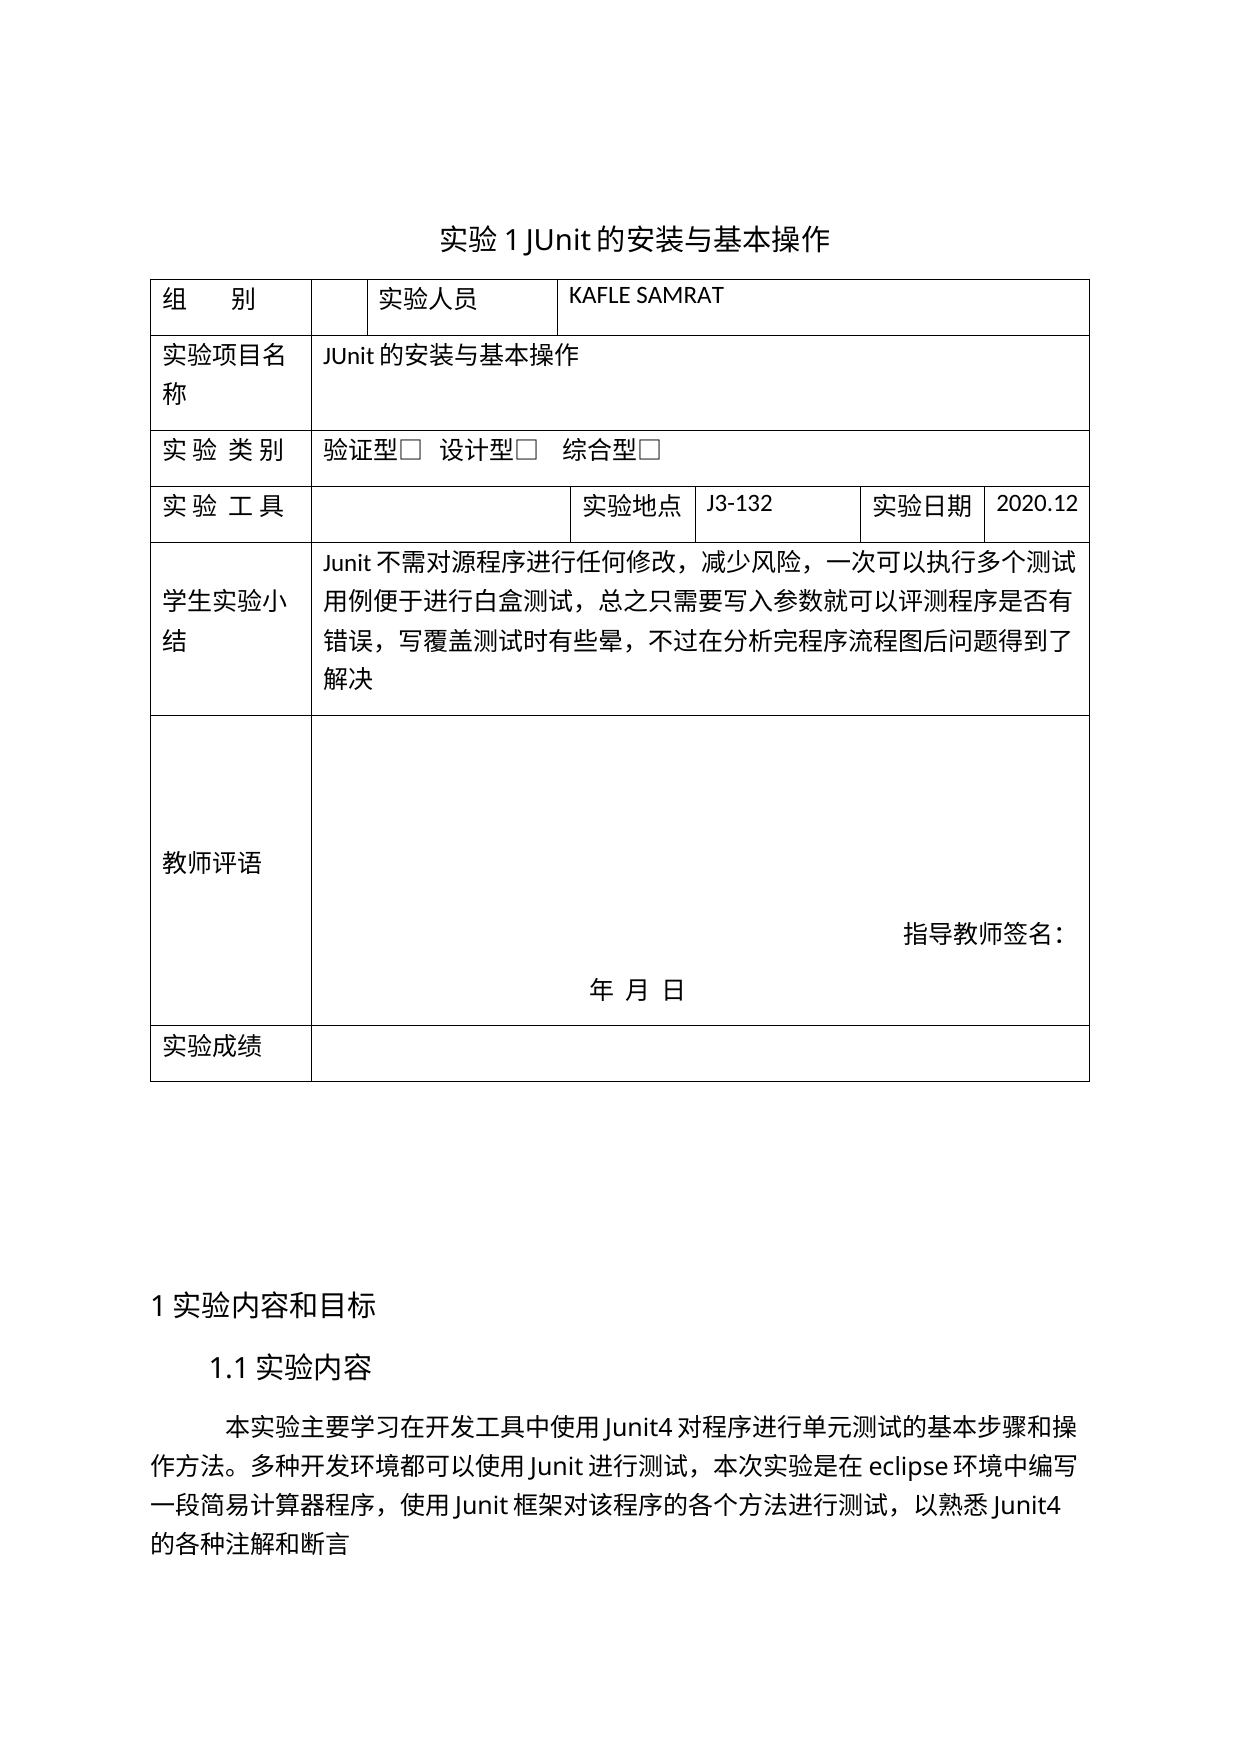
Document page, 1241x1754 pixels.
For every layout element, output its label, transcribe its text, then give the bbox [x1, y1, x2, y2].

text 实验1 JUnit的安装与基本操作 [150, 216, 1090, 258]
table_cell 实 验 类 别 [151, 431, 311, 486]
table_cell 实验成绩 [151, 1026, 311, 1081]
table_header [312, 280, 367, 334]
table_cell 教师评语 [151, 716, 311, 1025]
text 1.1实验内容 [150, 1345, 1090, 1387]
table_cell 实验项目名称 [151, 336, 311, 430]
table_cell 指导教师签名： 年 月 日 [312, 716, 1089, 1025]
table_cell [312, 1026, 1089, 1081]
table_cell 实 验 工 具 [151, 487, 311, 542]
table_header KAFLE SAMRAT [558, 280, 1089, 334]
table_cell 验证型□ 设计型□ 综合型□ [312, 431, 1089, 486]
table_cell 学生实验小结 [151, 543, 311, 715]
text 1实验内容和目标 [150, 1282, 1090, 1325]
table_cell [312, 487, 570, 542]
table_cell JUnit的安装与基本操作 [312, 336, 1089, 430]
table_cell 实验地点 [571, 487, 695, 542]
table_header 实验人员 [368, 280, 557, 334]
table_cell Junit不需对源程序进行任何修改，减少风险，一次可以执行多个测试用例便于进行白盒测试，总之只需要写入参数就可以评测程序是否有错误，写覆盖测试时有些晕，不过在分析完程序流程图后问题得到了解决 [312, 543, 1089, 715]
table_cell 2020.12 [985, 487, 1089, 542]
table_header 组 别 [151, 280, 311, 334]
table_cell J3-132 [696, 487, 860, 542]
table_cell 实验日期 [861, 487, 984, 542]
text 本实验主要学习在开发工具中使用Junit4对程序进行单元测试的基本步骤和操作方法。多种开发环境都可以使用Junit进行测试，本次实验是在eclipse环境中编写一段简易计算器程序，使用Junit框架对该程序的各个方法进行测试，以熟悉Junit4的各种注解和断言 [150, 1407, 1090, 1561]
